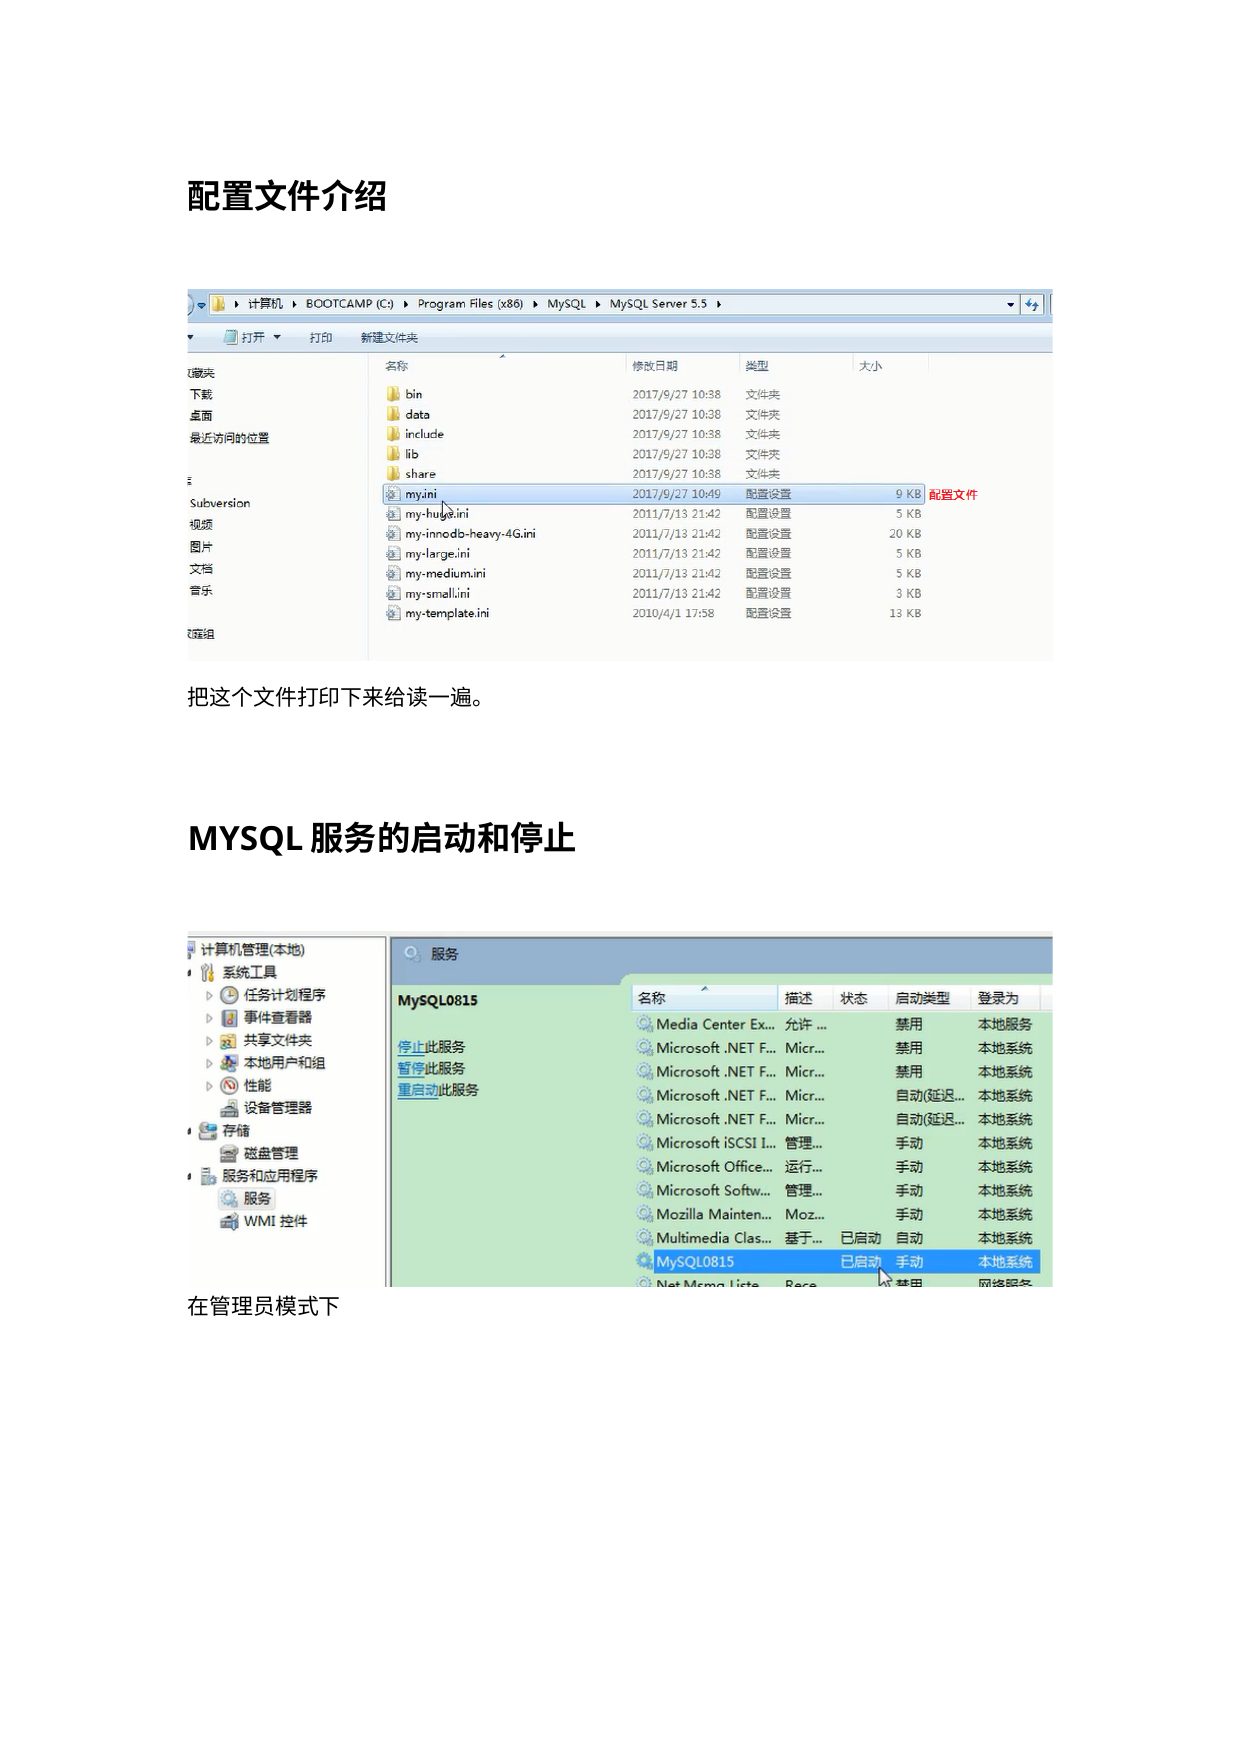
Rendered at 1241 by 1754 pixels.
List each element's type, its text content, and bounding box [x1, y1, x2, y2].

subtitle MYSQL服务的启动和停止 [187, 804, 1053, 869]
subtitle 配置文件介绍 [187, 162, 1053, 227]
text 在管理员模式下 [187, 1289, 1053, 1321]
text 把这个文件打印下来给读一遍。 [187, 679, 1053, 712]
picture [187, 931, 1053, 1287]
picture [187, 289, 1053, 661]
